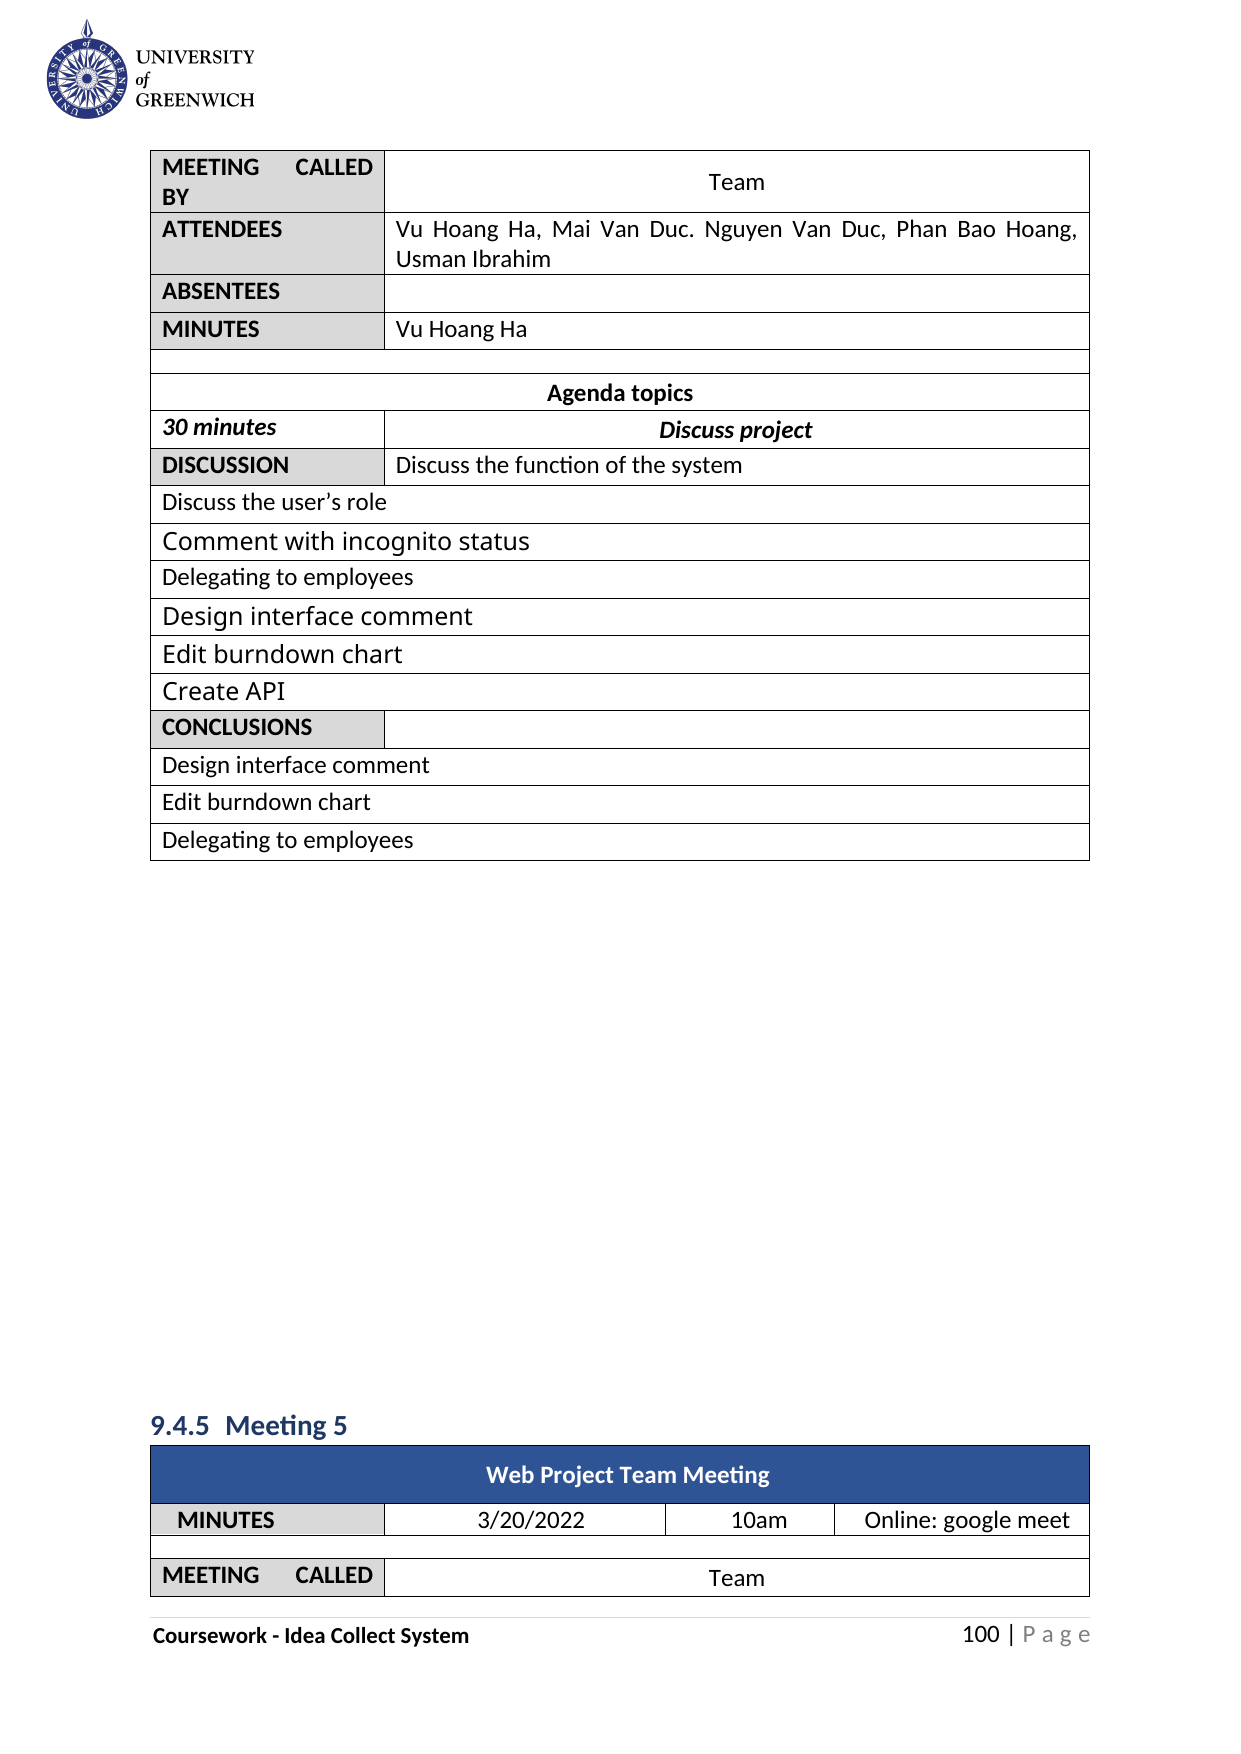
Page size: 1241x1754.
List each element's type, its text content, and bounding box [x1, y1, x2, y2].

table_cell Discuss project [385, 411, 1089, 448]
table_cell Vu Hoang Ha, Mai Van Duc. Nguyen Van Duc, Phan Bao Hoang, Usman Ibrahim [385, 213, 1089, 274]
table_cell Online: google meet [835, 1504, 1089, 1534]
table_cell Edit burndown chart [151, 786, 1089, 823]
table_cell [151, 350, 1089, 373]
table_cell 3/20/2022 [385, 1504, 665, 1534]
table_cell Delegating to employees [151, 824, 1089, 860]
table_cell Delegating to employees [151, 561, 1089, 598]
table_cell Discuss the user’s role [151, 486, 1089, 523]
table_cell CONCLUSIONS [151, 711, 384, 748]
picture [46, 19, 255, 119]
table_cell Agenda topics [151, 374, 1089, 410]
table_cell Team [385, 1559, 1089, 1596]
table_cell MINUTES [151, 313, 384, 349]
table_cell Discuss the function of the system [385, 449, 1089, 485]
table_cell Vu Hoang Ha [385, 313, 1089, 349]
table_cell Comment with incognito status [151, 524, 1089, 560]
table_cell MEETING CALLED BY [151, 151, 384, 212]
table_cell Edit burndown chart [151, 636, 1089, 673]
table_cell Team [385, 151, 1089, 212]
table_cell ATTENDEES [151, 213, 384, 274]
table_cell 30 minutes [151, 411, 384, 448]
table_cell MEETING CALLED BY [151, 1559, 384, 1596]
table_cell Design interface comment [151, 599, 1089, 635]
table_cell [385, 275, 1089, 312]
subtitle Meeting 5 [150, 1407, 1090, 1442]
table_cell [385, 711, 1089, 748]
table_cell MINUTES [151, 1504, 384, 1534]
table_cell ABSENTEES [151, 275, 384, 312]
table_cell 10am [666, 1504, 834, 1534]
table_cell [151, 1536, 1089, 1558]
table_cell Design interface comment [151, 749, 1089, 785]
table_cell Create API [151, 674, 1089, 710]
table_header Web Project Team Meeting [151, 1446, 1089, 1503]
table_cell DISCUSSION [151, 449, 384, 485]
